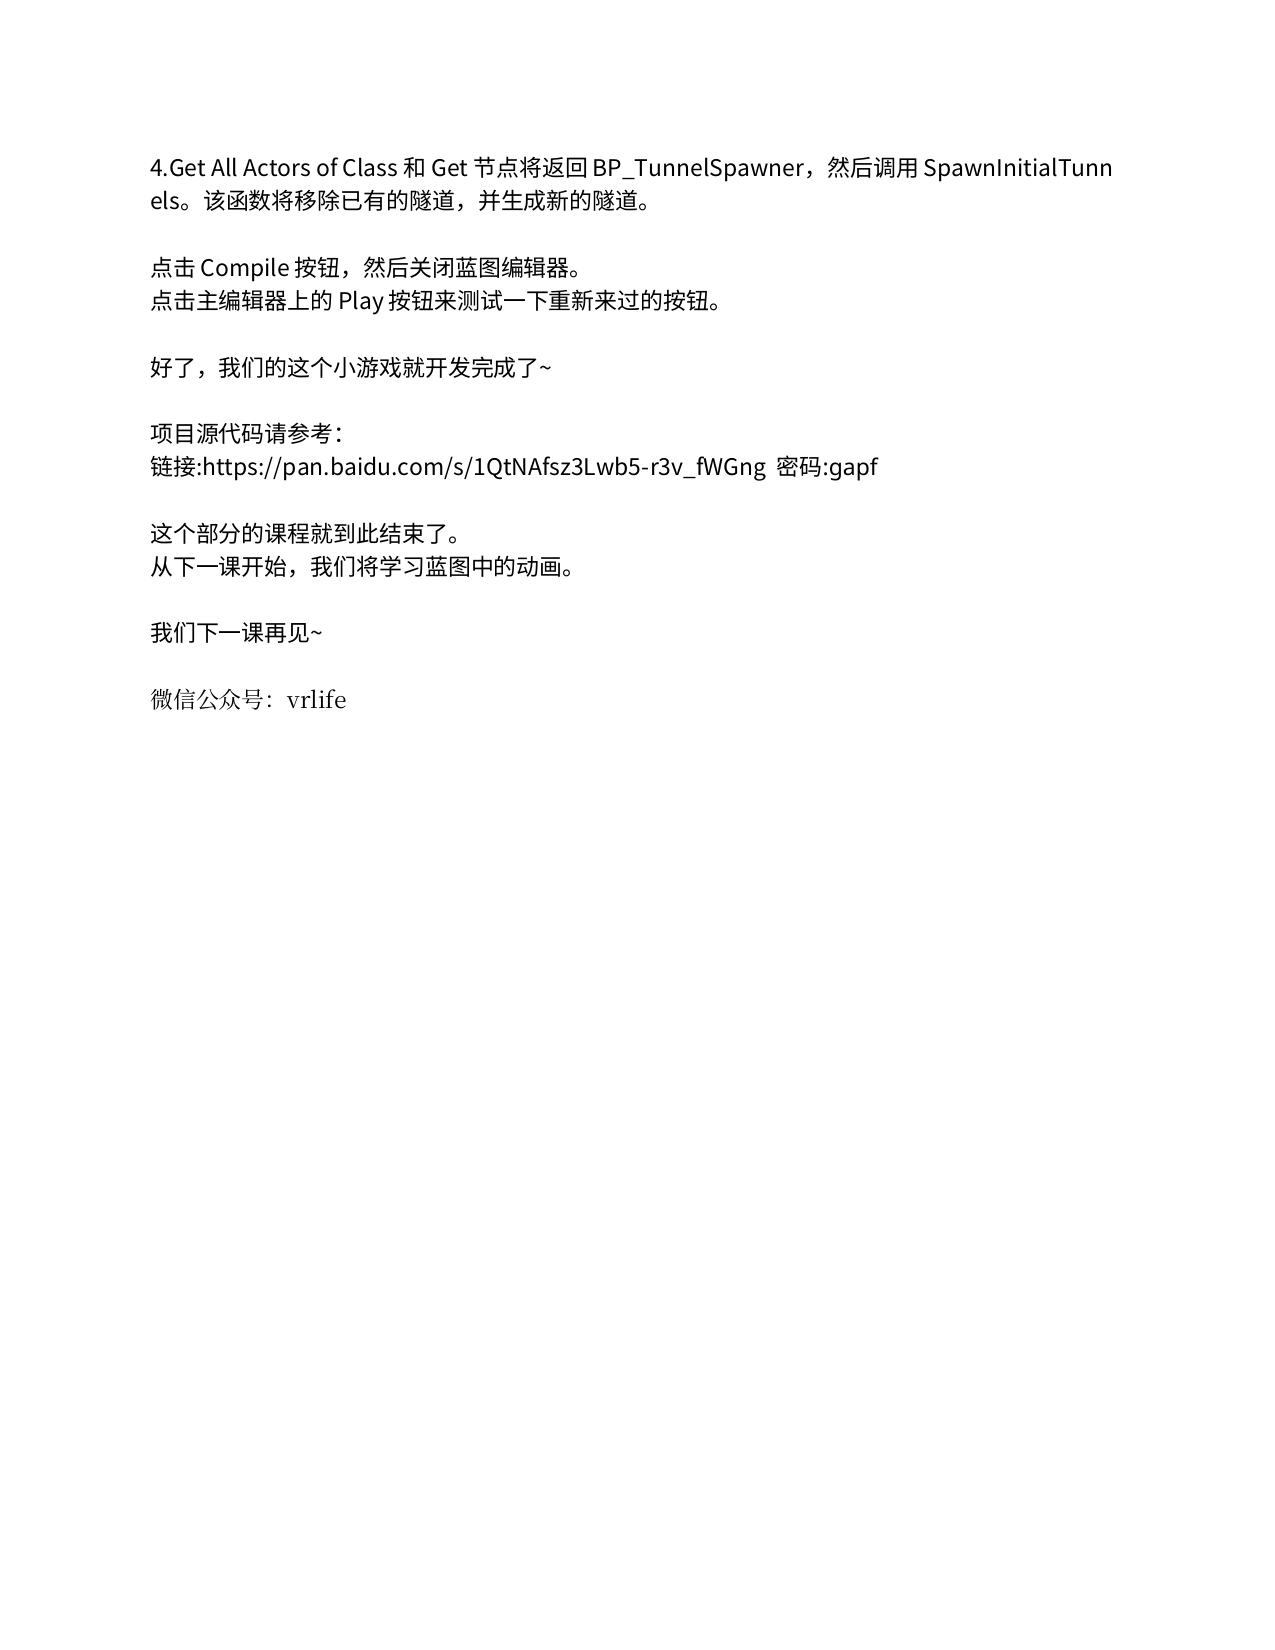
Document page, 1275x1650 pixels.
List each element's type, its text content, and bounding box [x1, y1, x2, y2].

text 这个部分的课程就到此结束了。 [150, 516, 1125, 549]
text 我们下一课再见~ [150, 615, 1125, 648]
text 从下一课开始，我们将学习蓝图中的动画。 [150, 549, 1125, 582]
text 链接:https://pan.baidu.com/s/1QtNAfsz3Lwb5-r3v_fWGng 密码:gapf [150, 449, 1125, 482]
text 好了，我们的这个小游戏就开发完成了~ [150, 349, 1125, 383]
text 点击主编辑器上的Play按钮来测试一下重新来过的按钮。 [150, 283, 1125, 316]
text 点击Compile按钮，然后关闭蓝图编辑器。 [150, 250, 1125, 283]
text 微信公众号：vrlife [150, 682, 1125, 715]
text 4.Get All Actors of Class 和Get 节点将返回BP_TunnelSpawner，然后调用SpawnInitialTunnels。该函数将移除已有的隧道，并生成新的隧道。 [150, 150, 1125, 216]
text 项目源代码请参考： [150, 416, 1125, 449]
